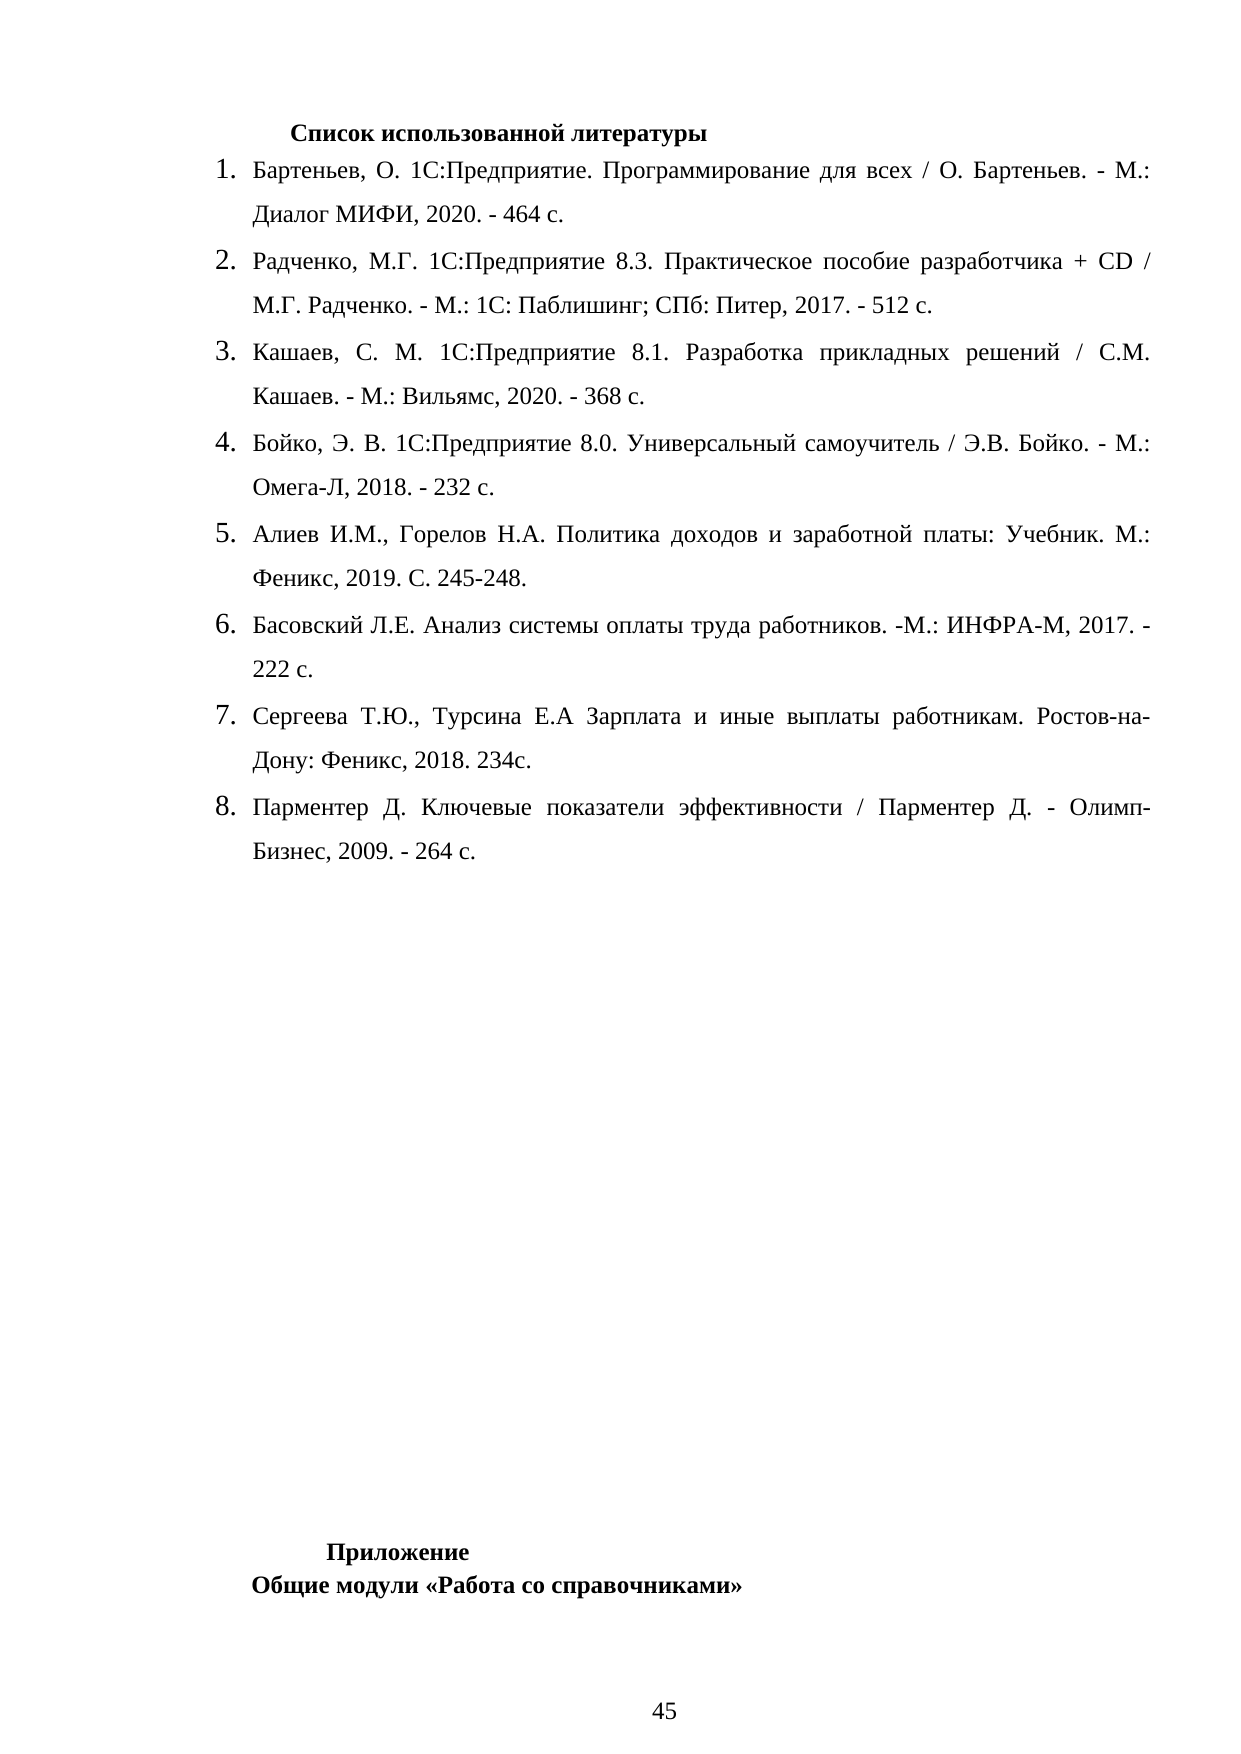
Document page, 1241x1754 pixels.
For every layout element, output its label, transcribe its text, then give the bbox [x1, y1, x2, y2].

list Кашаев, С. М. 1С:Предприятие 8.1. Разработка прикладных решений / С.М. Кашаев. - М.: Вильямс, 2020. - 368 c. [215, 333, 1152, 410]
list Радченко, М.Г. 1С:Предприятие 8.3. Практическое пособие разработчика + CD / М.Г. Радченко. - М.: 1С: Паблишинг; СПб: Питер, 2017. - 512 c. [215, 242, 1152, 319]
text Список использованной литературы [252, 118, 1152, 147]
list Сергеева Т.Ю., Турсина Е.А Зарплата и иные выплаты работникам. Ростов-на-Дону: Феникс, 2018. 234с. [215, 697, 1152, 774]
list Алиeв И.М., Горeлов H.A. Пoлитика доходов и зарабoтной платы: Учeбник. М.: Фeникс, 2019. C. 245-248. [215, 515, 1152, 592]
list Парментер Д. Ключевые показатели эффективности / Парментер Д. - Олимп-Бизнес, 2009. - 264 с. [215, 788, 1152, 865]
text Приложение [252, 1537, 1152, 1566]
text Общие модули «Работа со справочниками» [251, 1570, 1152, 1599]
list Басовский Л.Е. Анализ системы оплаты труда работников. -М.: ИНФРА-М, 2017. -222 с. [215, 606, 1152, 683]
list Бартеньев, О. 1С:Предприятие. Программирование для всех / О. Бартеньев. - М.: Диалог МИФИ, 2020. - 464 c. [215, 151, 1152, 228]
list Бойко, Э. В. 1С:Предприятие 8.0. Универсальный самоучитель / Э.В. Бойко. - М.: Омега-Л, 2018. - 232 c. [215, 424, 1152, 501]
